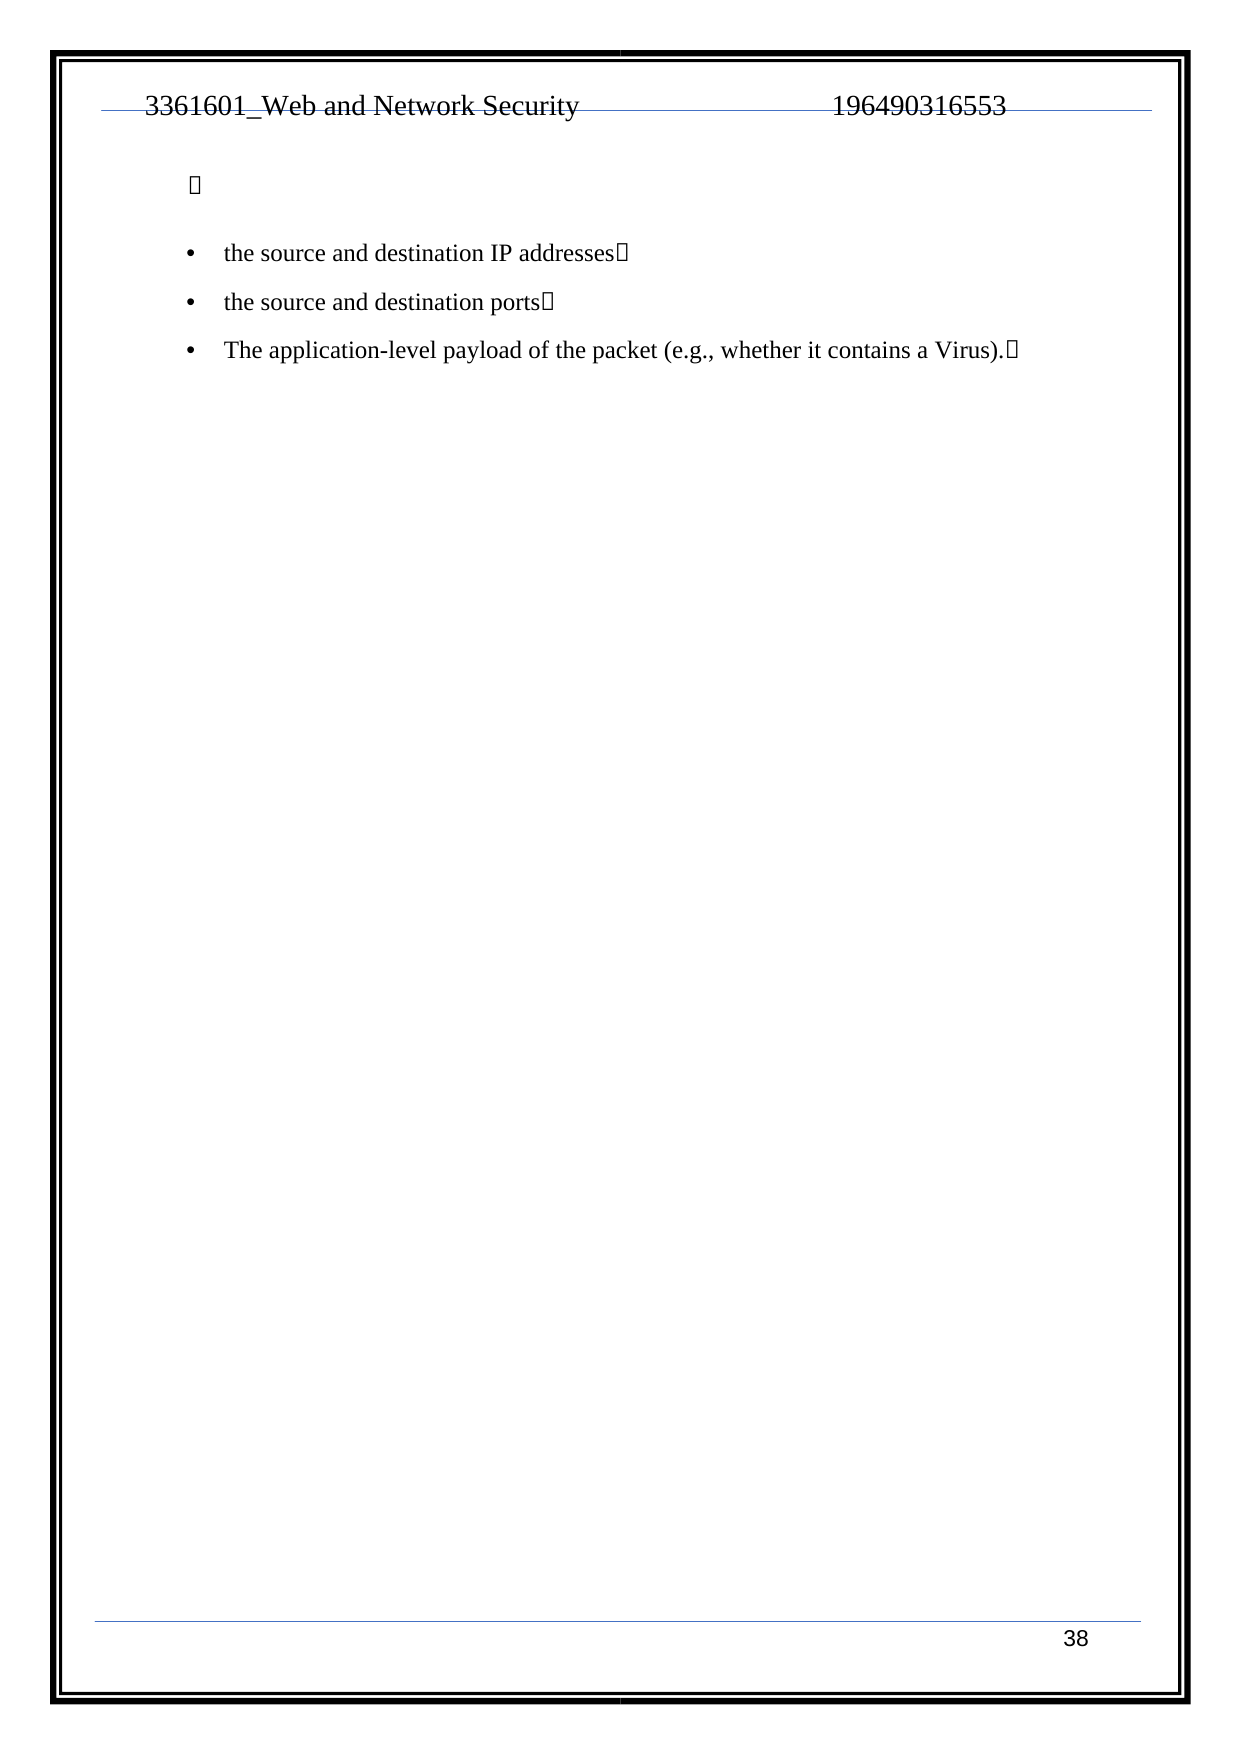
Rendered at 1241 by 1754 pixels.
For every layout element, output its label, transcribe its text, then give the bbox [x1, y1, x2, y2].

list the source and destination IP addresses [186, 235, 1089, 269]
list The application-level payload of the packet (e.g., whether it contains a Virus). [186, 332, 1089, 366]
list the source and destination ports [186, 283, 1089, 318]
